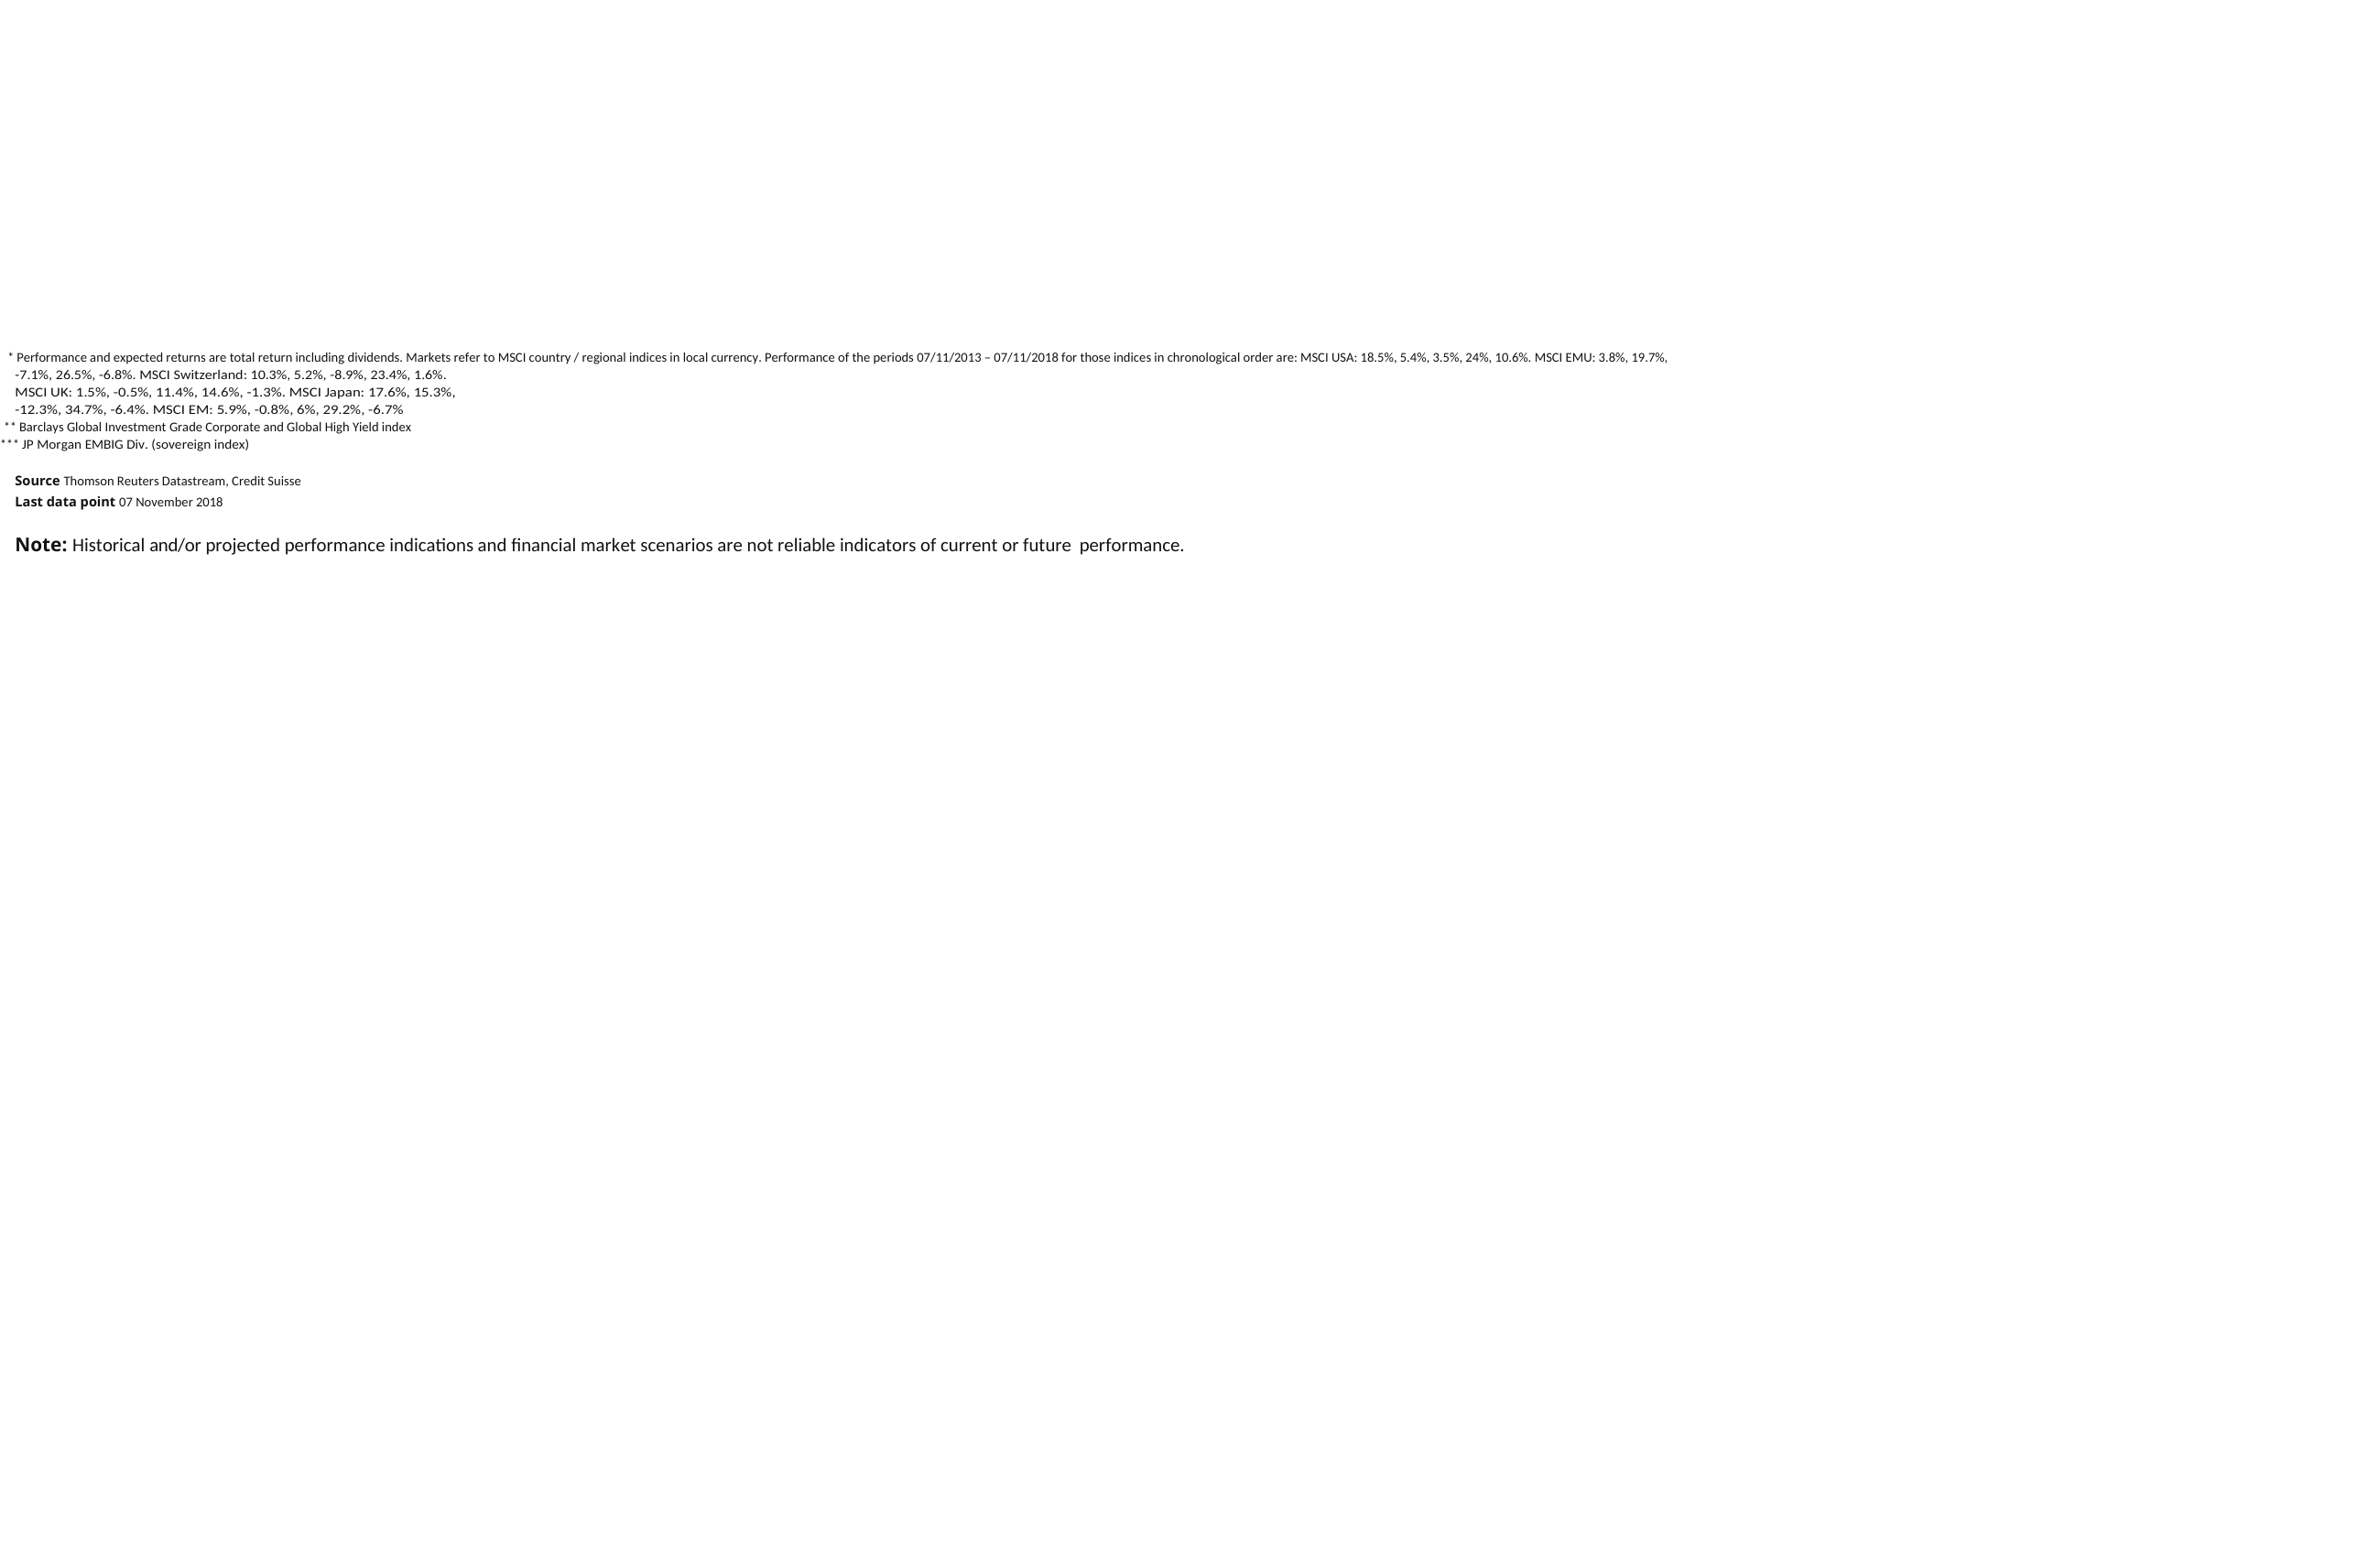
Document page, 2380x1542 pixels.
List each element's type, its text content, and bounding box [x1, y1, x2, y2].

text * Performance and expected returns are total return including dividends. Markets refer to MSCI country / regional indices in local currency. Performance of the periods 07/11/2013 – 07/11/2018 for those indices in chronological order are: MSCI USA: 18.5%, 5.4%, 3.5%, 24%, 10.6%. MSCI EMU: 3.8%, 19.7%, [7, 349, 1750, 365]
text Note: Historical and/or projected performance indications and financial market scenarios are not reliable indicators of current or future performance. [15, 532, 1750, 557]
text Last data point 07 November 2018 [15, 492, 1817, 510]
text MSCI UK: 1.5%, -0.5%, 11.4%, 14.6%, -1.3%. MSCI Japan: 17.6%, 15.3%, [15, 384, 1817, 400]
text -7.1%, 26.5%, -6.8%. MSCI Switzerland: 10.3%, 5.2%, -8.9%, 23.4%, 1.6%. [15, 366, 1817, 383]
text Source Thomson Reuters Datastream, Credit Suisse [15, 472, 1817, 489]
text -12.3%, 34.7%, -6.4%. MSCI EM: 5.9%, -0.8%, 6%, 29.2%, -6.7% [15, 401, 1817, 418]
text ** Barclays Global Investment Grade Corporate and Global High Yield index [4, 418, 1817, 435]
text *** JP Morgan EMBIG Div. (sovereign index) [0, 436, 1817, 452]
